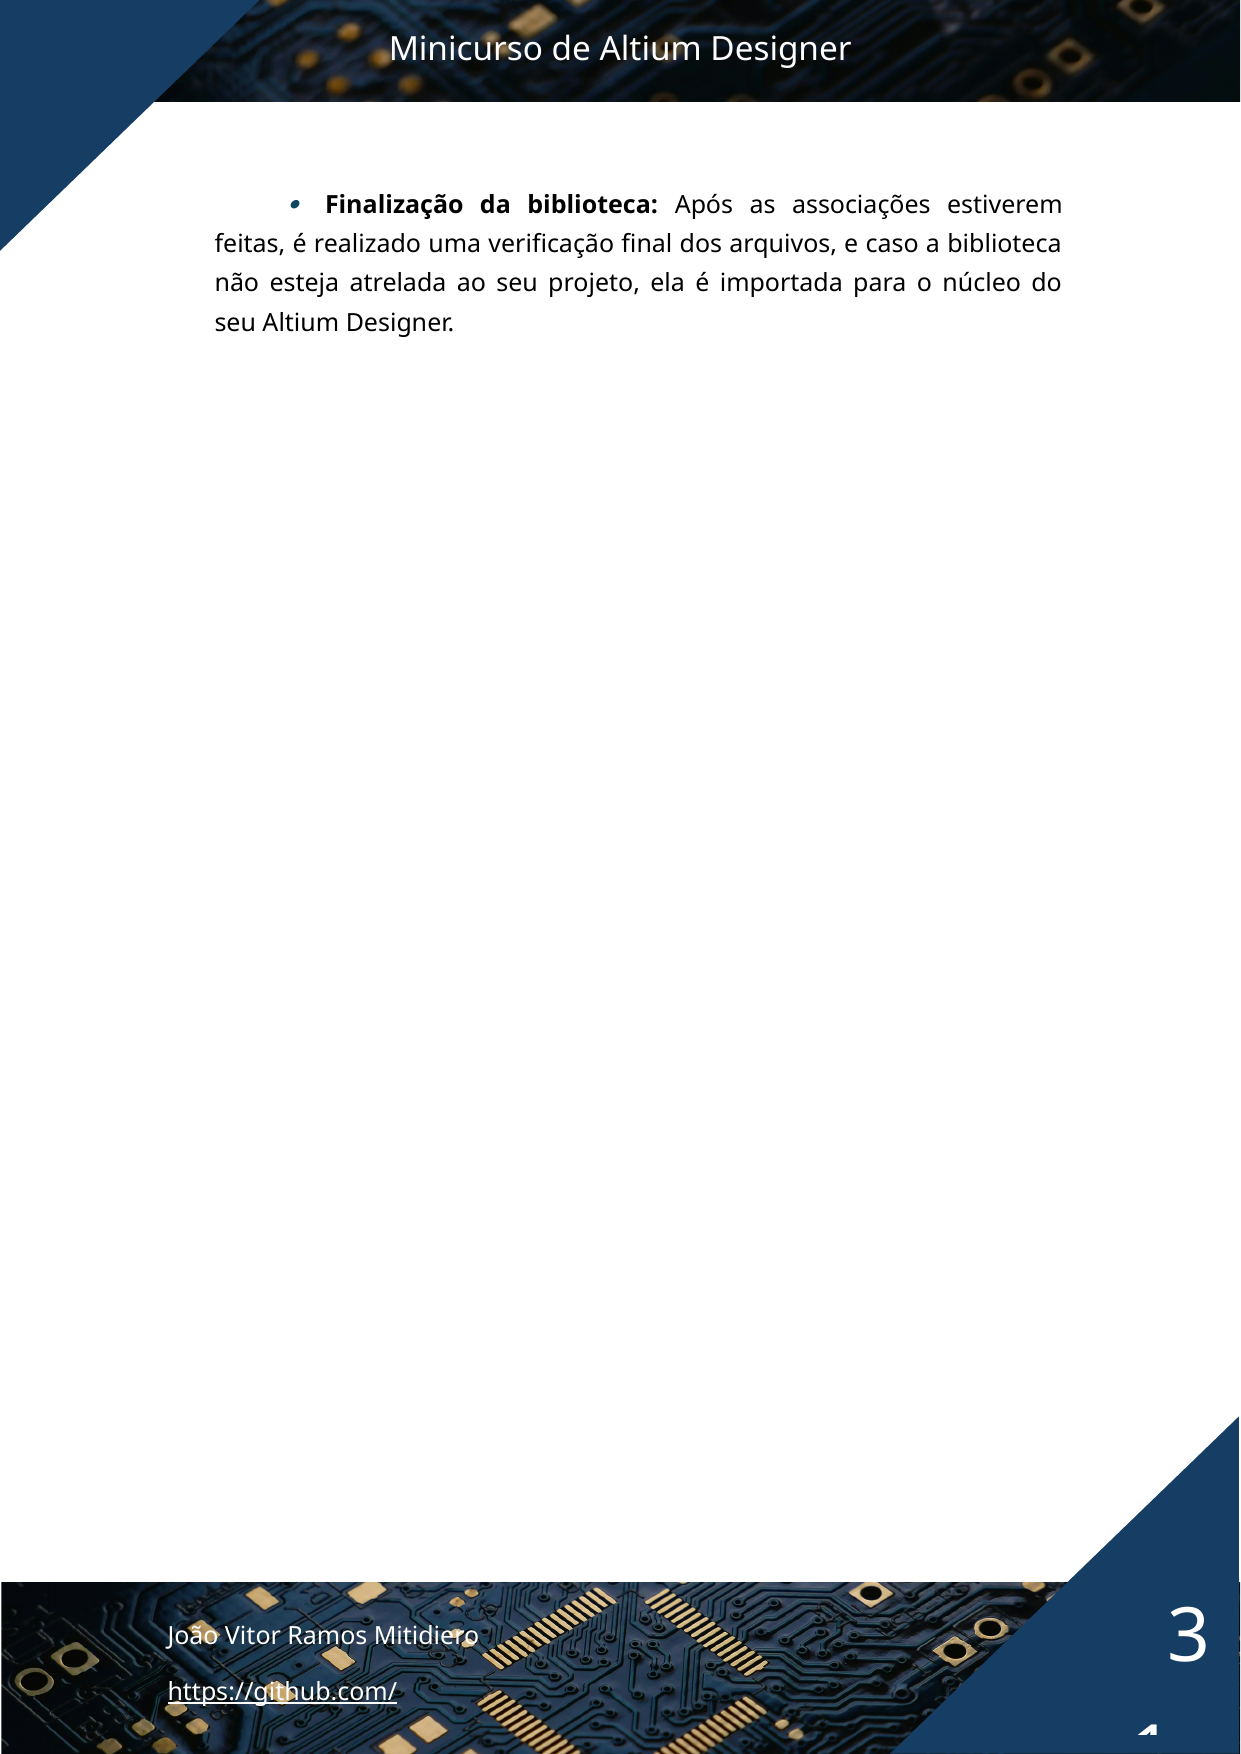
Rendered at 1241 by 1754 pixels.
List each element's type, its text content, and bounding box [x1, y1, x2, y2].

picture [156, 0, 1241, 102]
list Finalização da biblioteca: Após as associações estiverem feitas, é realizado uma verificação final dos arquivos, e caso a biblioteca não esteja atrelada ao seu projeto, ela é importada para o núcleo do seu Altium Designer. [214, 187, 1063, 338]
picture [1, 1582, 1066, 1754]
